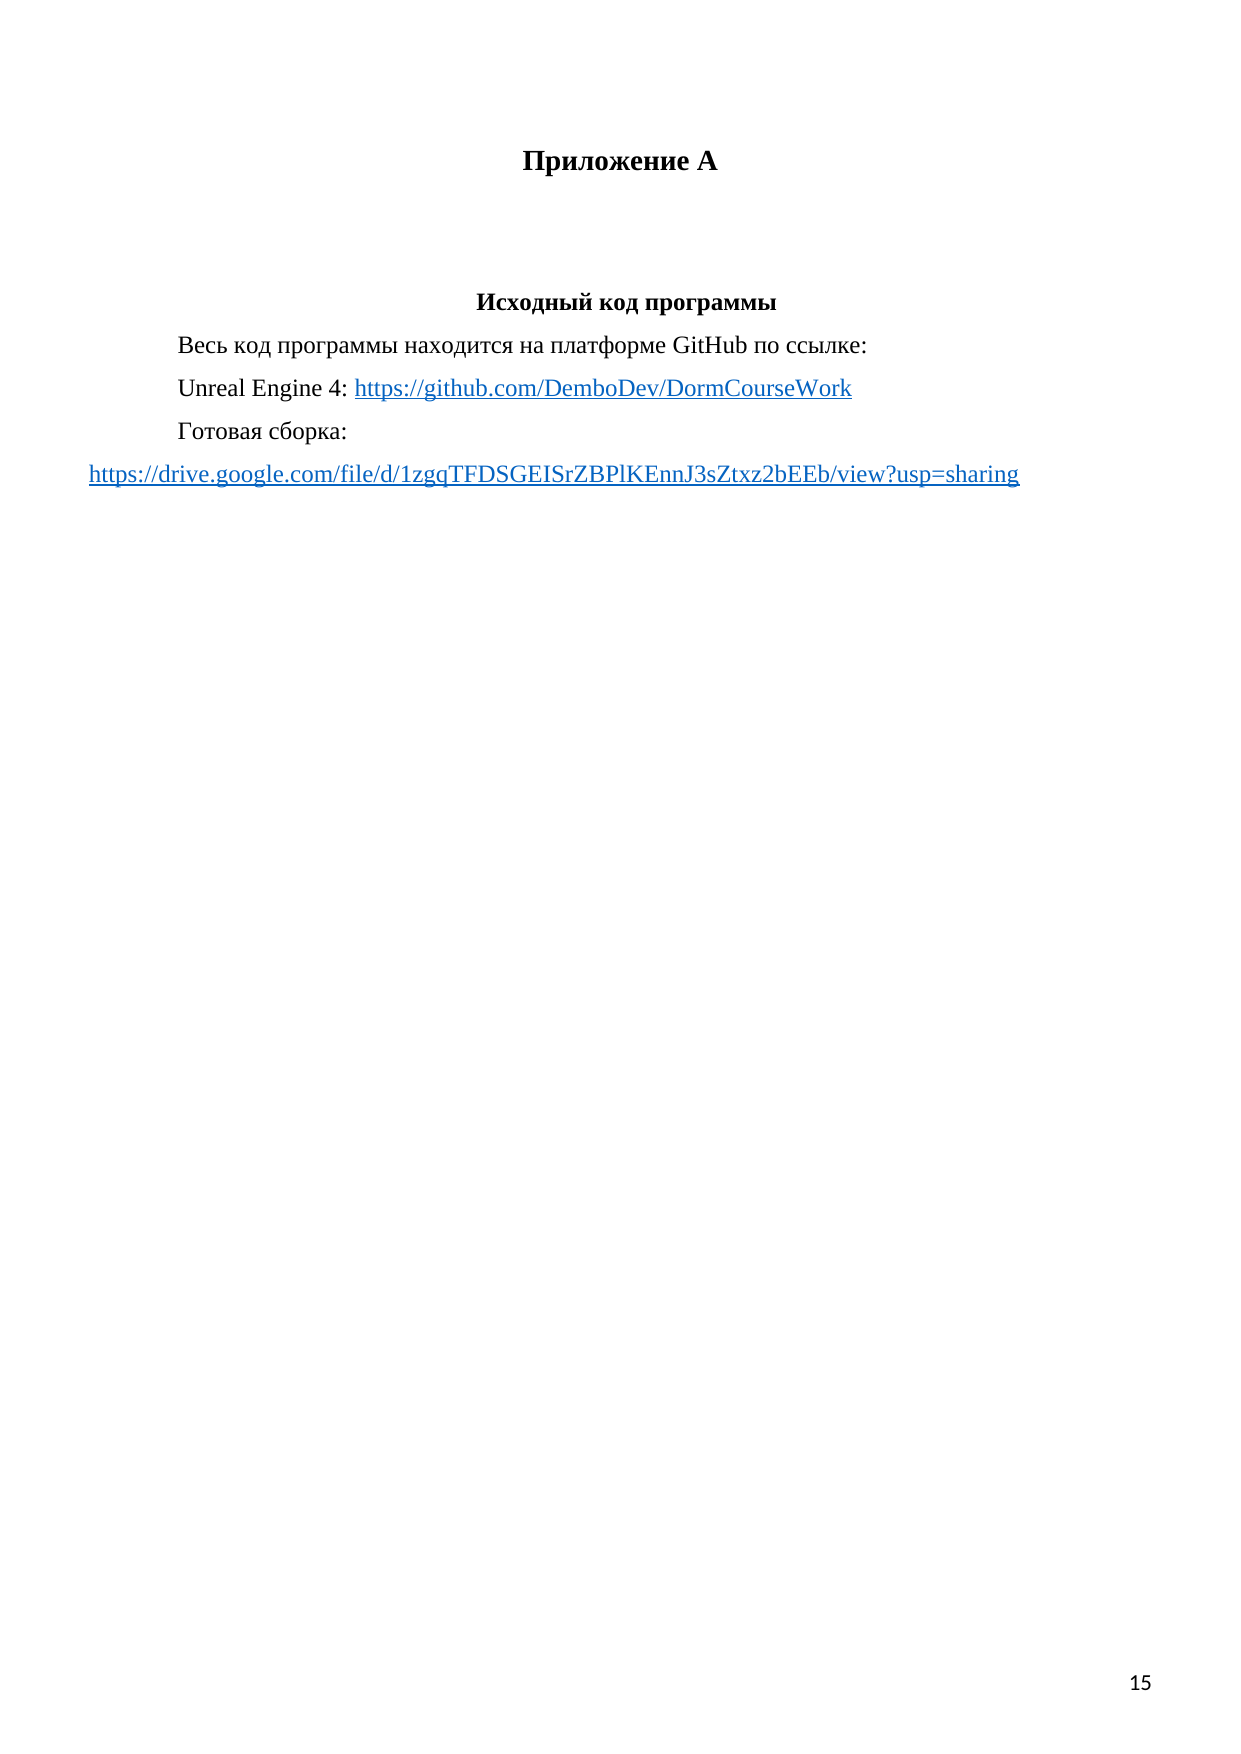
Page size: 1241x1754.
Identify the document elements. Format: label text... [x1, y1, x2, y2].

text Готовая сборка: https://drive.google.com/file/d/1zgqTFDSGEISrZBPlKEnnJ3sZtxz2bEEb/view?usp=sharing [89, 416, 1152, 488]
text Unreal Engine 4: https://github.com/DemboDev/DormCourseWork [89, 373, 1152, 402]
text Весь код программы находится на платформе GitHub по ссылке: [89, 330, 1152, 358]
text Исходный код программы [442, 287, 1152, 315]
text Приложение А [89, 143, 1152, 177]
